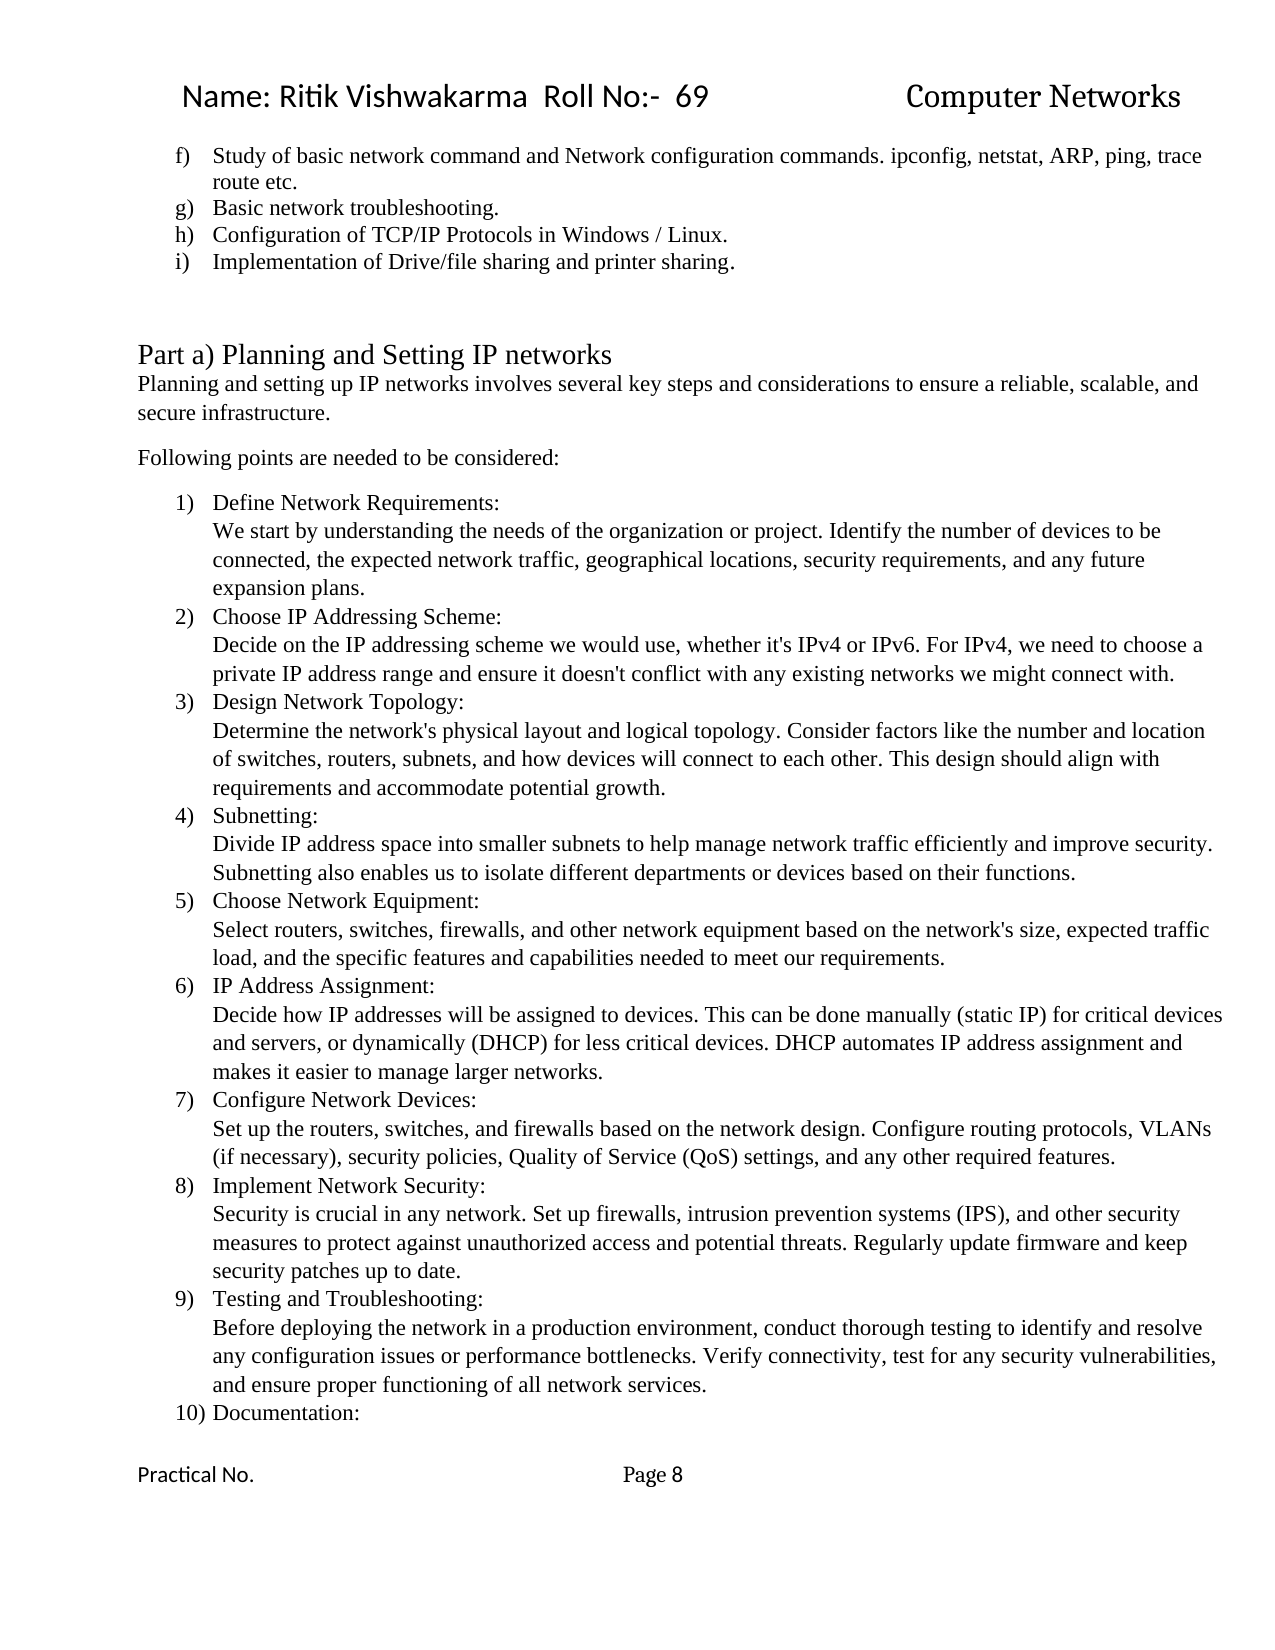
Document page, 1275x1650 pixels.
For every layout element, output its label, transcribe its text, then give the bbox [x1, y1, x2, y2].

text Before deploying the network in a production environment, conduct thorough testing to identify and resolve any configuration issues or performance bottlenecks. Verify connectivity, test for any security vulnerabilities, and ensure proper functioning of all network services. [212, 1314, 1225, 1397]
list Configure Network Devices: [175, 1086, 1225, 1113]
text Decide how IP addresses will be assigned to devices. This can be done manually (static IP) for critical devices and servers, or dynamically (DHCP) for less critical devices. DHCP automates IP address assignment and makes it easier to manage larger networks. [212, 1001, 1225, 1084]
list Study of basic network command and Network configuration commands. ipconfig, netstat, ARP, ping, trace route etc. [175, 142, 1225, 194]
list Choose Network Equipment: [175, 887, 1225, 914]
list Documentation: [175, 1399, 1225, 1426]
list Choose IP Addressing Scheme: [175, 603, 1225, 629]
list Define Network Requirements: [175, 489, 1225, 516]
list IP Address Assignment: [175, 973, 1225, 999]
text Set up the routers, switches, and firewalls based on the network design. Configure routing protocols, VLANs (if necessary), security policies, Quality of Service (QoS) settings, and any other required features. [212, 1115, 1225, 1169]
text Following points are needed to be considered: [137, 444, 1225, 470]
text Decide on the IP addressing scheme we would use, whether it's IPv4 or IPv6. For IPv4, we need to choose a private IP address range and ensure it doesn't conflict with any existing networks we might connect with. [212, 631, 1225, 686]
list Testing and Troubleshooting: [175, 1285, 1225, 1312]
list Implement Network Security: [175, 1172, 1225, 1198]
text Select routers, switches, firewalls, and other network equipment based on the network's size, expected traffic load, and the specific features and capabilities needed to meet our requirements. [212, 916, 1225, 971]
list Basic network troubleshooting. [175, 194, 1225, 221]
list Implementation of Drive/file sharing and printer sharing. [175, 247, 1225, 275]
text Determine the network's physical layout and logical topology. Consider factors like the number and location of switches, routers, subnets, and how devices will connect to each other. This design should align with requirements and accommodate potential growth. [212, 717, 1225, 800]
text Security is crucial in any network. Set up firewalls, intrusion prevention systems (IPS), and other security measures to protect against unauthorized access and potential threats. Regularly update firmware and keep security patches up to date. [212, 1200, 1225, 1283]
text Part a) Planning and Setting IP networks [137, 337, 1225, 371]
text We start by understanding the needs of the organization or project. Identify the number of devices to be connected, the expected network traffic, geographical locations, security requirements, and any future expansion plans. [212, 518, 1225, 601]
text Planning and setting up IP networks involves several key steps and considerations to ensure a reliable, scalable, and secure infrastructure. [137, 371, 1225, 425]
list Configuration of TCP/IP Protocols in Windows / Linux. [175, 221, 1225, 247]
list Subnetting: [175, 802, 1225, 828]
list Design Network Topology: [175, 688, 1225, 714]
text Divide IP address space into smaller subnets to help manage network traffic efficiently and improve security. Subnetting also enables us to isolate different departments or devices based on their functions. [212, 830, 1225, 885]
